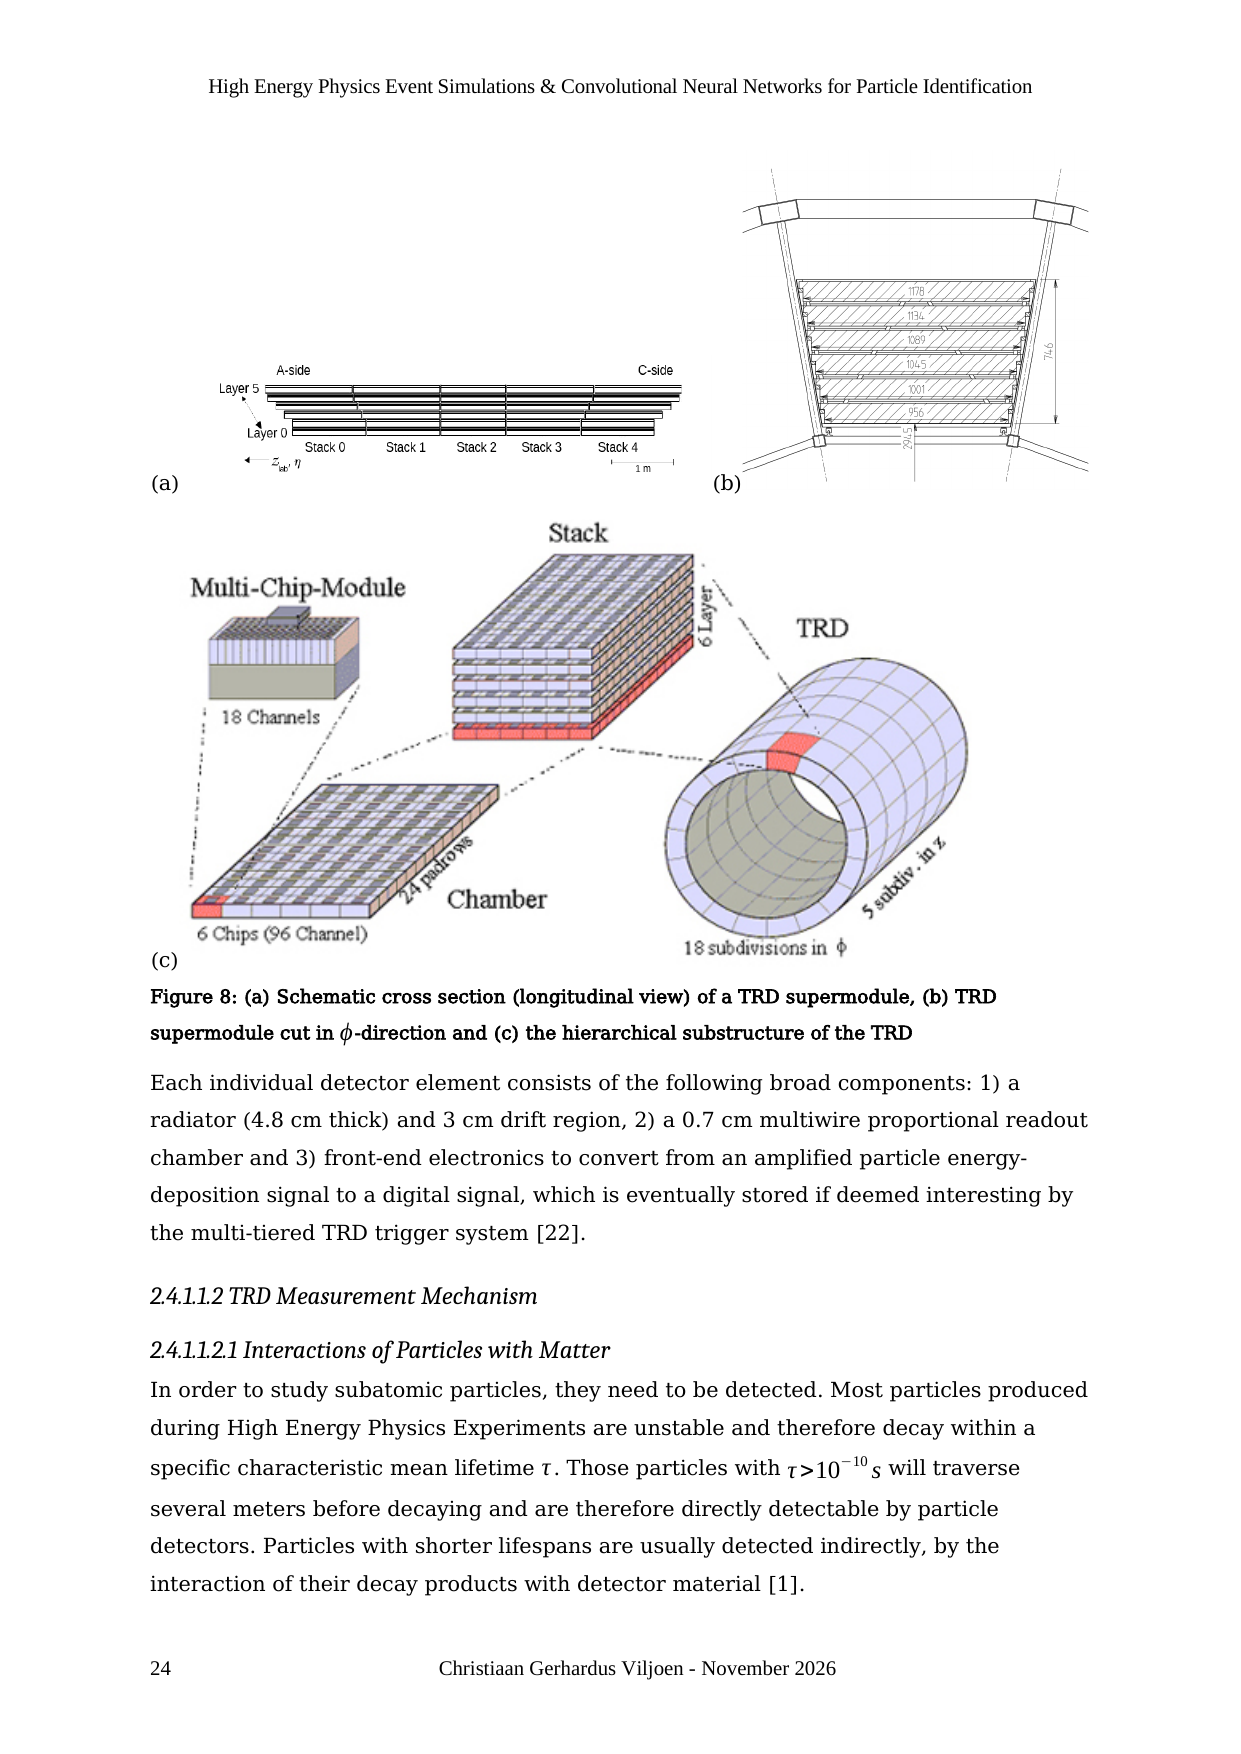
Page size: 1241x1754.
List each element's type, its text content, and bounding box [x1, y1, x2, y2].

picture [180, 355, 712, 490]
text Figure : (a) Schematic cross section (longitudinal view) of a TRD supermodule, (b) TRD supermodule cut in -direction and (c) the hierarchical substructure of the TRD [150, 984, 1090, 1046]
text Each individual detector element consists of the following broad components: 1) a radiator (4.8 cm thick) and 3 cm drift region, 2) a 0.7 cm multiwire proportional readout chamber and 3) front-end electronics to convert from an amplified particle energy-deposition signal to a digital signal, which is eventually stored if deemed interesting by the multi-tiered TRD trigger system . [150, 1069, 1090, 1244]
text In order to study subatomic particles, they need to be detected. Most particles produced during High Energy Physics Experiments are unstable and therefore decay within a specific characteristic mean lifetime . Those particles with will traverse several meters before decaying and are therefore directly detectable by particle detectors. Particles with shorter lifespans are usually detected indirectly, by the interaction of their decay products with detector material. [150, 1377, 1090, 1596]
picture [742, 150, 1089, 490]
subtitle Interactions of Particles with Matter [150, 1336, 1090, 1364]
subtitle TRD Measurement Mechanism [150, 1282, 1090, 1311]
picture [179, 519, 978, 968]
